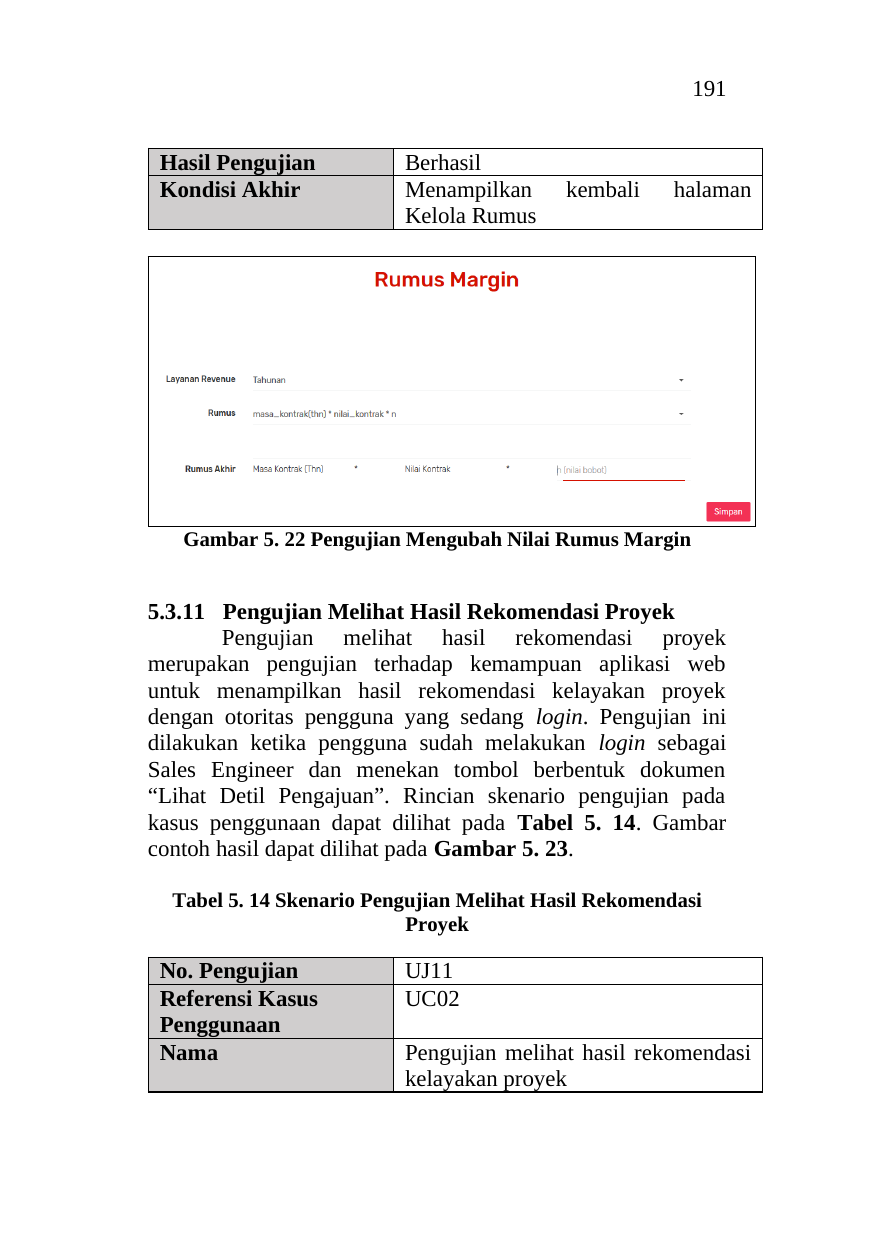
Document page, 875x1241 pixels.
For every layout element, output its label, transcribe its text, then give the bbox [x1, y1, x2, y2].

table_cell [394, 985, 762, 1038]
text Gambar 5. 22 Pengujian Mengubah Nilai Rumus Margin [148, 527, 726, 551]
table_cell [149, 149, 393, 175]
text Tabel 5. 14 Skenario Pengujian Melihat Hasil Rekomendasi Proyek [148, 888, 726, 936]
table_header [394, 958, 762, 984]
text Pengujian melihat hasil rekomendasi proyek merupakan pengujian terhadap kemampuan aplikasi web untuk menampilkan hasil rekomendasi kelayakan proyek dengan otoritas pengguna yang sedang login. Pengujian ini dilakukan ketika pengguna sudah melakukan login sebagai Sales Engineer dan menekan tombol berbentuk dokumen “Lihat Detil Pengajuan”. Rincian skenario pengujian pada kasus penggunaan dapat dilihat pada Tabel 5. 14. Gambar contoh hasil dapat dilihat pada Gambar 5. 23. [148, 624, 726, 861]
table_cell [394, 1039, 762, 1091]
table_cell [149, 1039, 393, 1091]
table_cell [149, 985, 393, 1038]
subtitle Pengujian Melihat Hasil Rekomendasi Proyek [148, 598, 726, 624]
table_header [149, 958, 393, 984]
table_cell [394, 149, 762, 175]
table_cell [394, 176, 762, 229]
picture [149, 257, 755, 526]
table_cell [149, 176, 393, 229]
